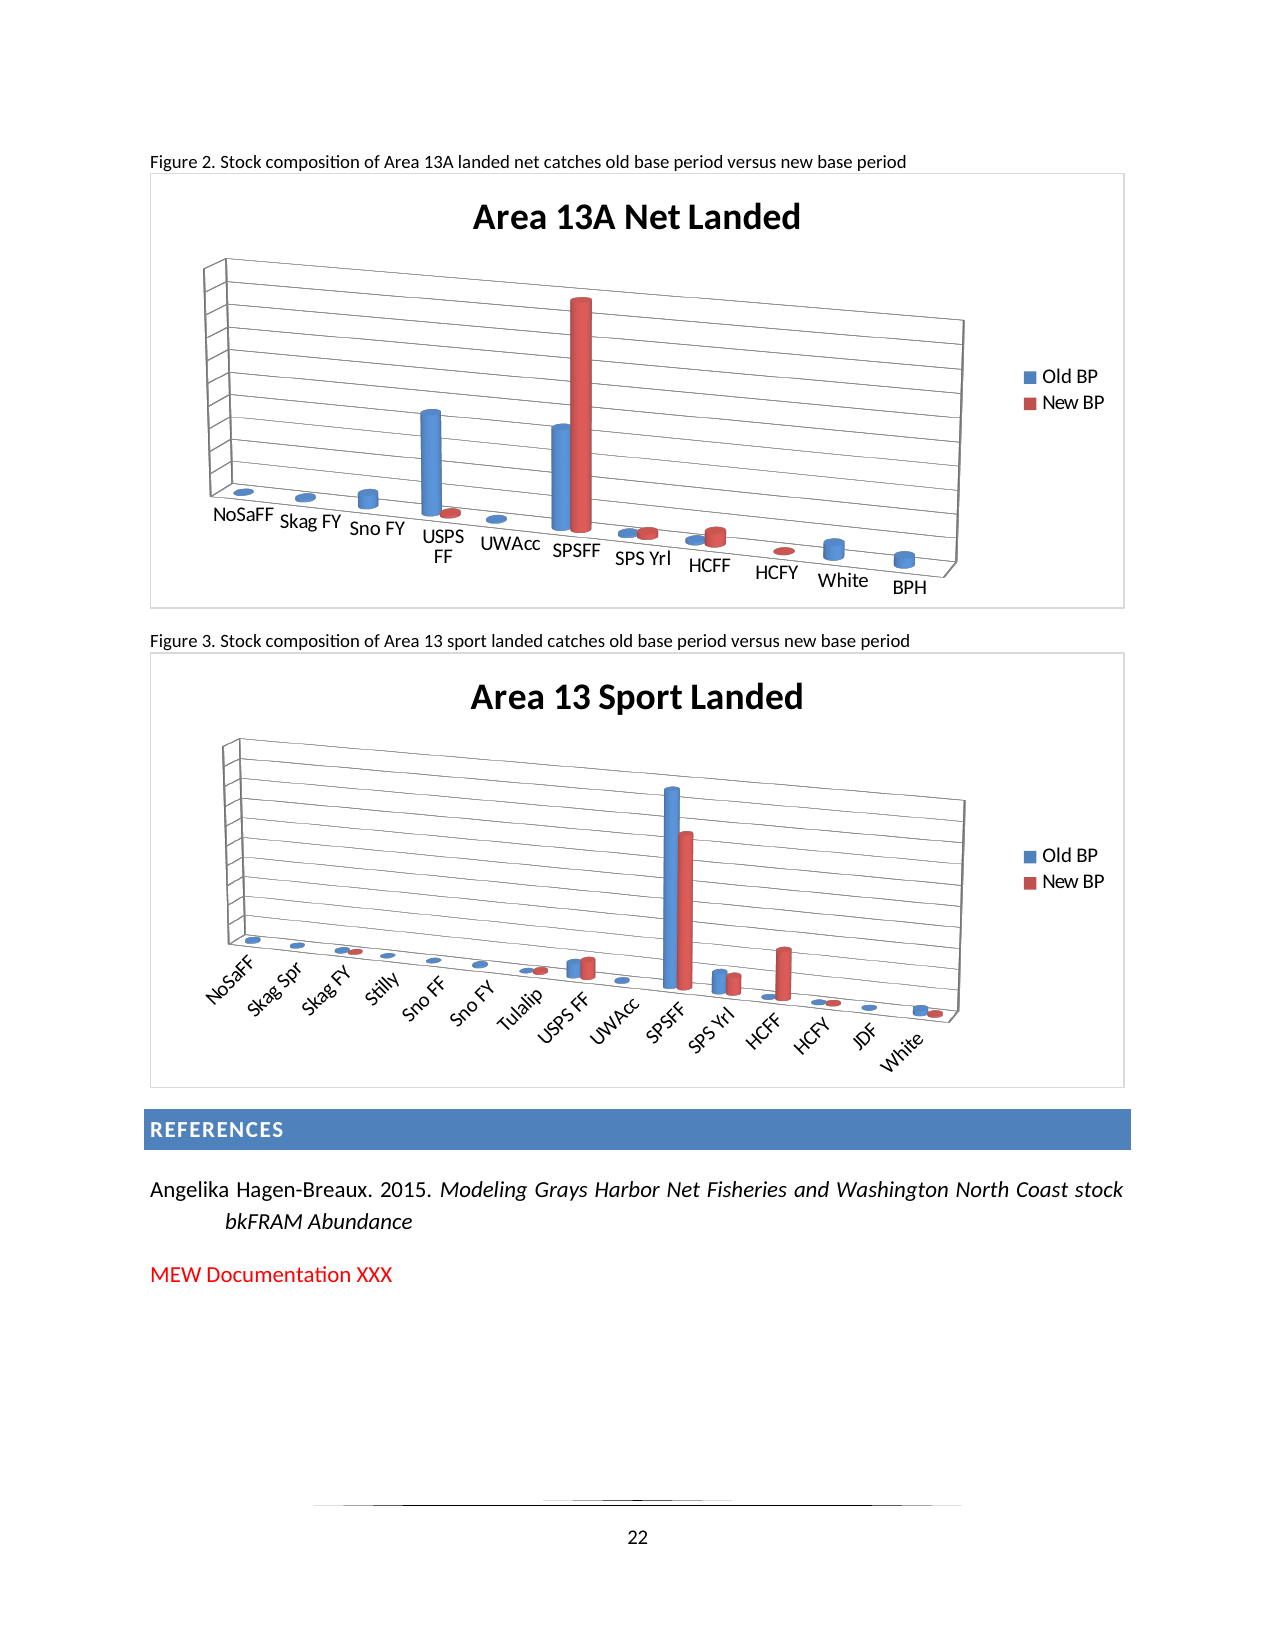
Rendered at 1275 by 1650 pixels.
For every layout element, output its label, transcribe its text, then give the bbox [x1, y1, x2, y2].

text Angelika Hagen-Breaux. 2015. Modeling Grays Harbor Net Fisheries and Washington North Coast stock bkFRAM Abundance [150, 1175, 1125, 1235]
text MEW Documentation XXX [150, 1260, 1125, 1288]
text Figure 3. Stock composition of Area 13 sport landed catches old base period versus new base period [150, 629, 1125, 652]
subtitle References [150, 1115, 1125, 1143]
text Figure 2. Stock composition of Area 13A landed net catches old base period versus new base period [150, 150, 1125, 173]
